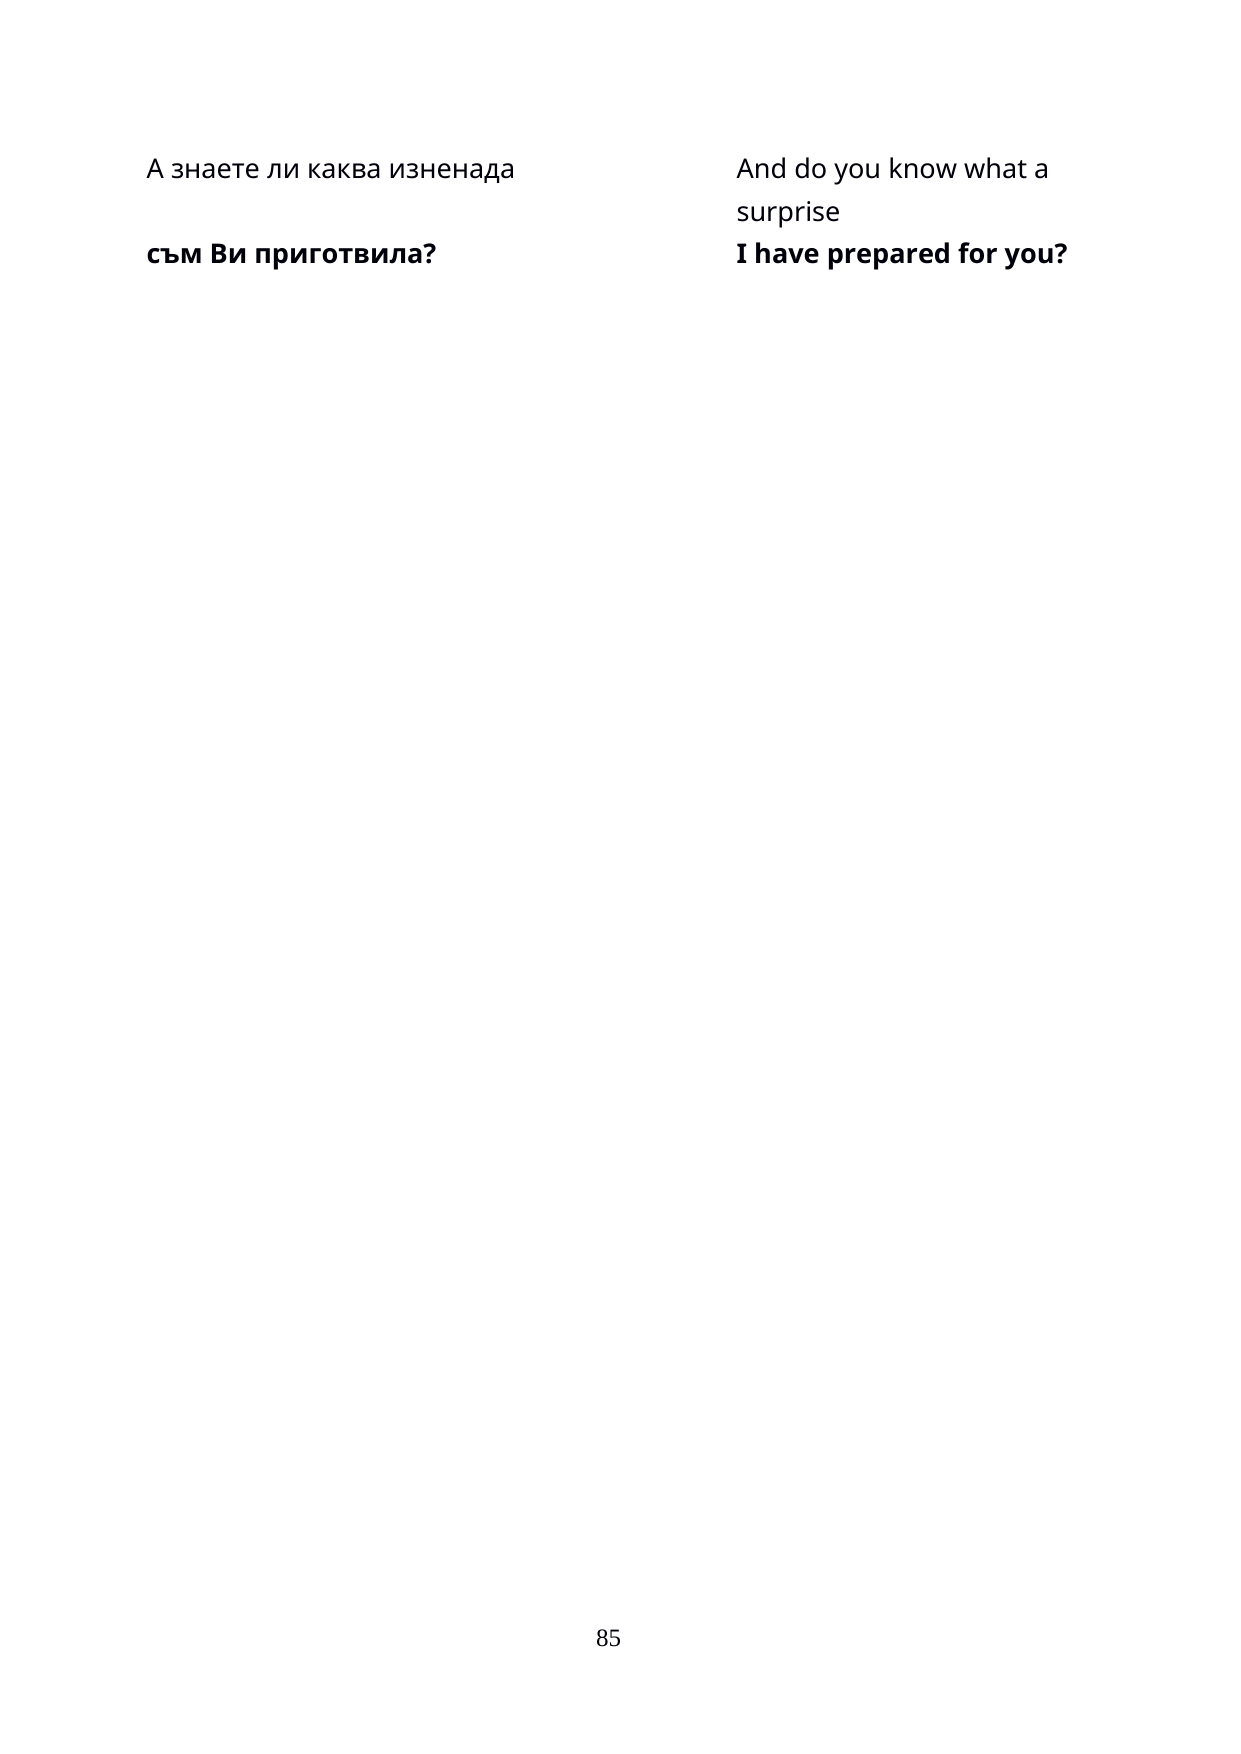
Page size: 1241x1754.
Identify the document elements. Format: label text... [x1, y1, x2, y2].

text съм Ви приготвила? I have prepared for you? [146, 235, 1070, 272]
text А знаете ли каква изненада And do you know what a surprise [146, 150, 1070, 229]
